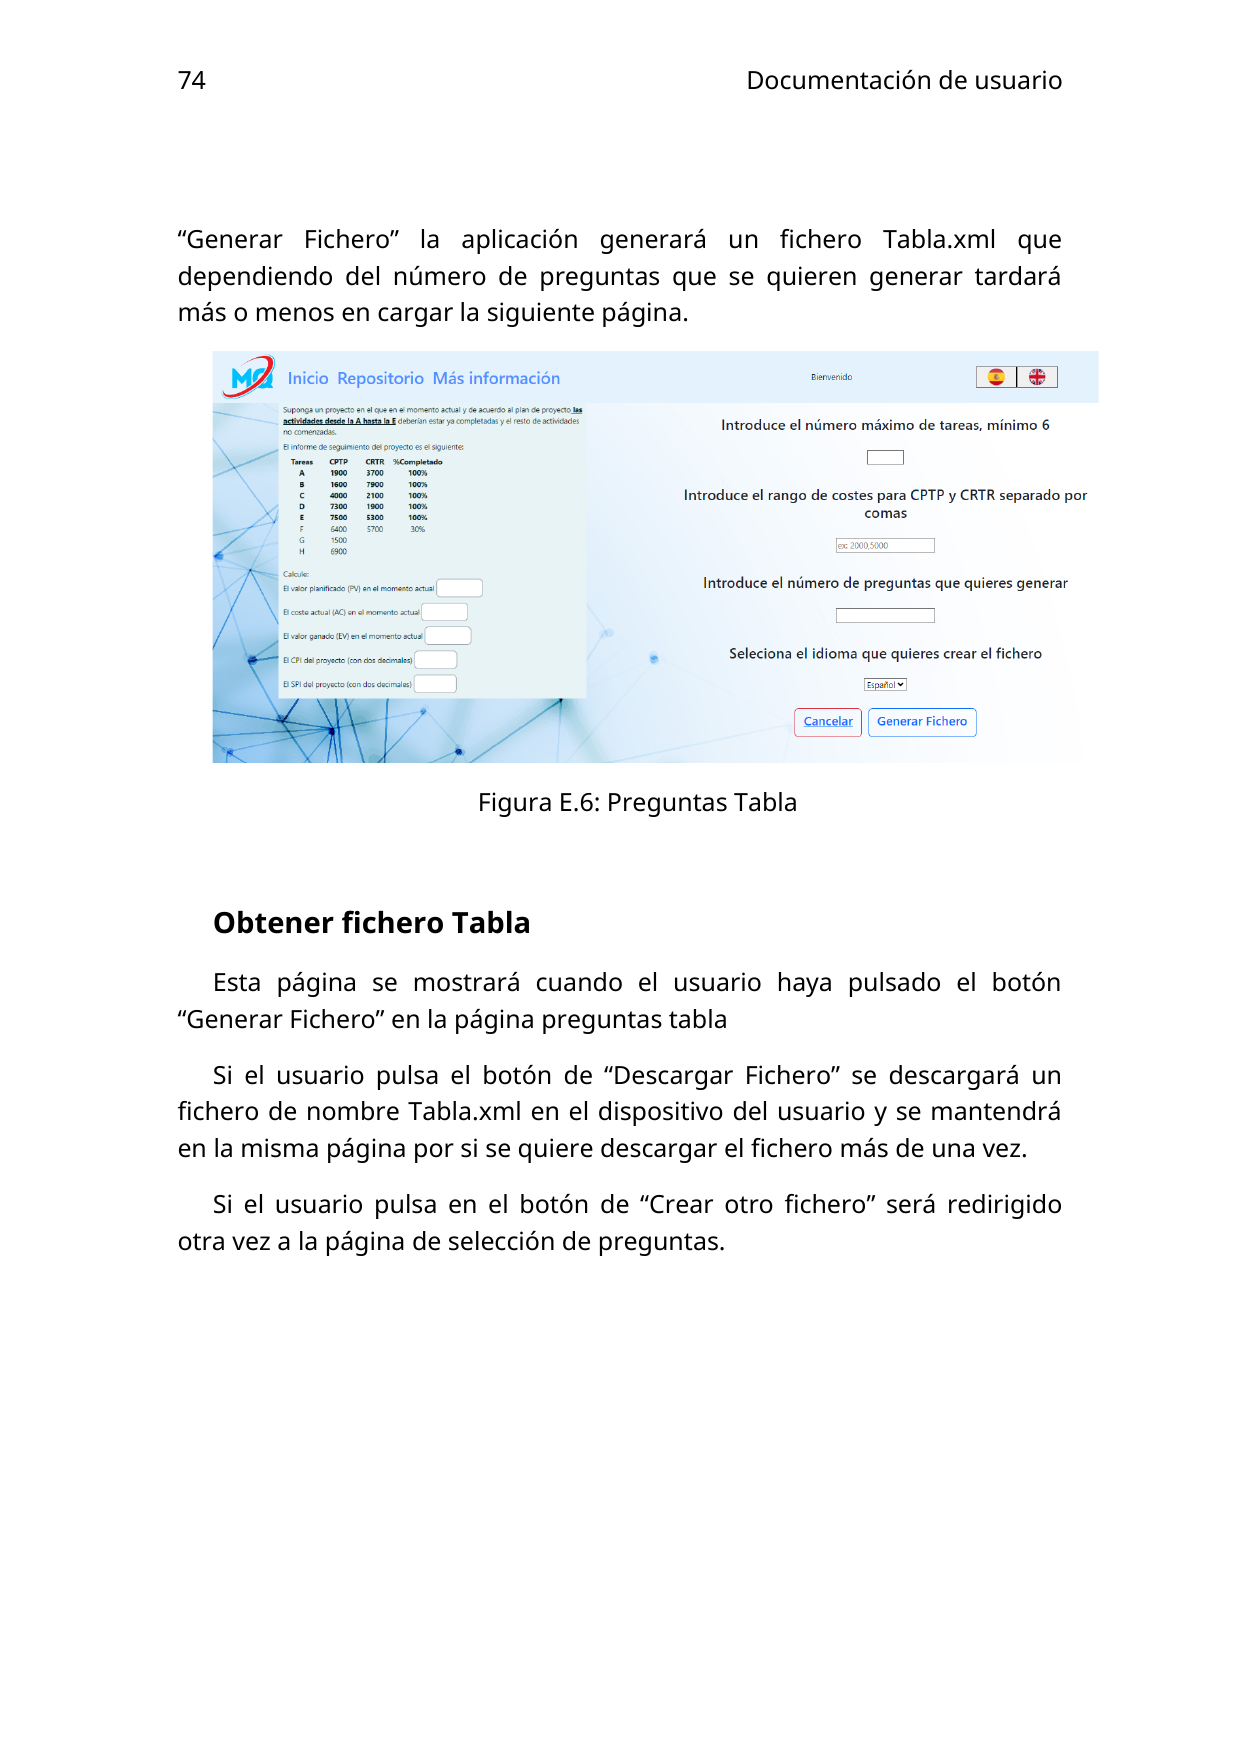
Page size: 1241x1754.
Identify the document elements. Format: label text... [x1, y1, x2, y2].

text Si el usuario pulsa en el botón de “Crear otro fichero” será redirigido otra vez a la página de selección de preguntas. [177, 1187, 1063, 1258]
text Esta página se mostrará cuando el usuario haya pulsado el botón “Generar Fichero” en la página preguntas tabla [177, 964, 1063, 1035]
text Si el usuario pulsa el botón de “Descargar Fichero” se descargará un fichero de nombre Tabla.xml en el dispositivo del usuario y se mantendrá en la misma página por si se quiere descargar el fichero más de una vez. [177, 1057, 1063, 1165]
text Obtener fichero Tabla [213, 902, 1063, 942]
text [177, 222, 1063, 329]
picture [212, 351, 1099, 763]
text Figura E.6: Preguntas Tabla [177, 784, 1063, 818]
